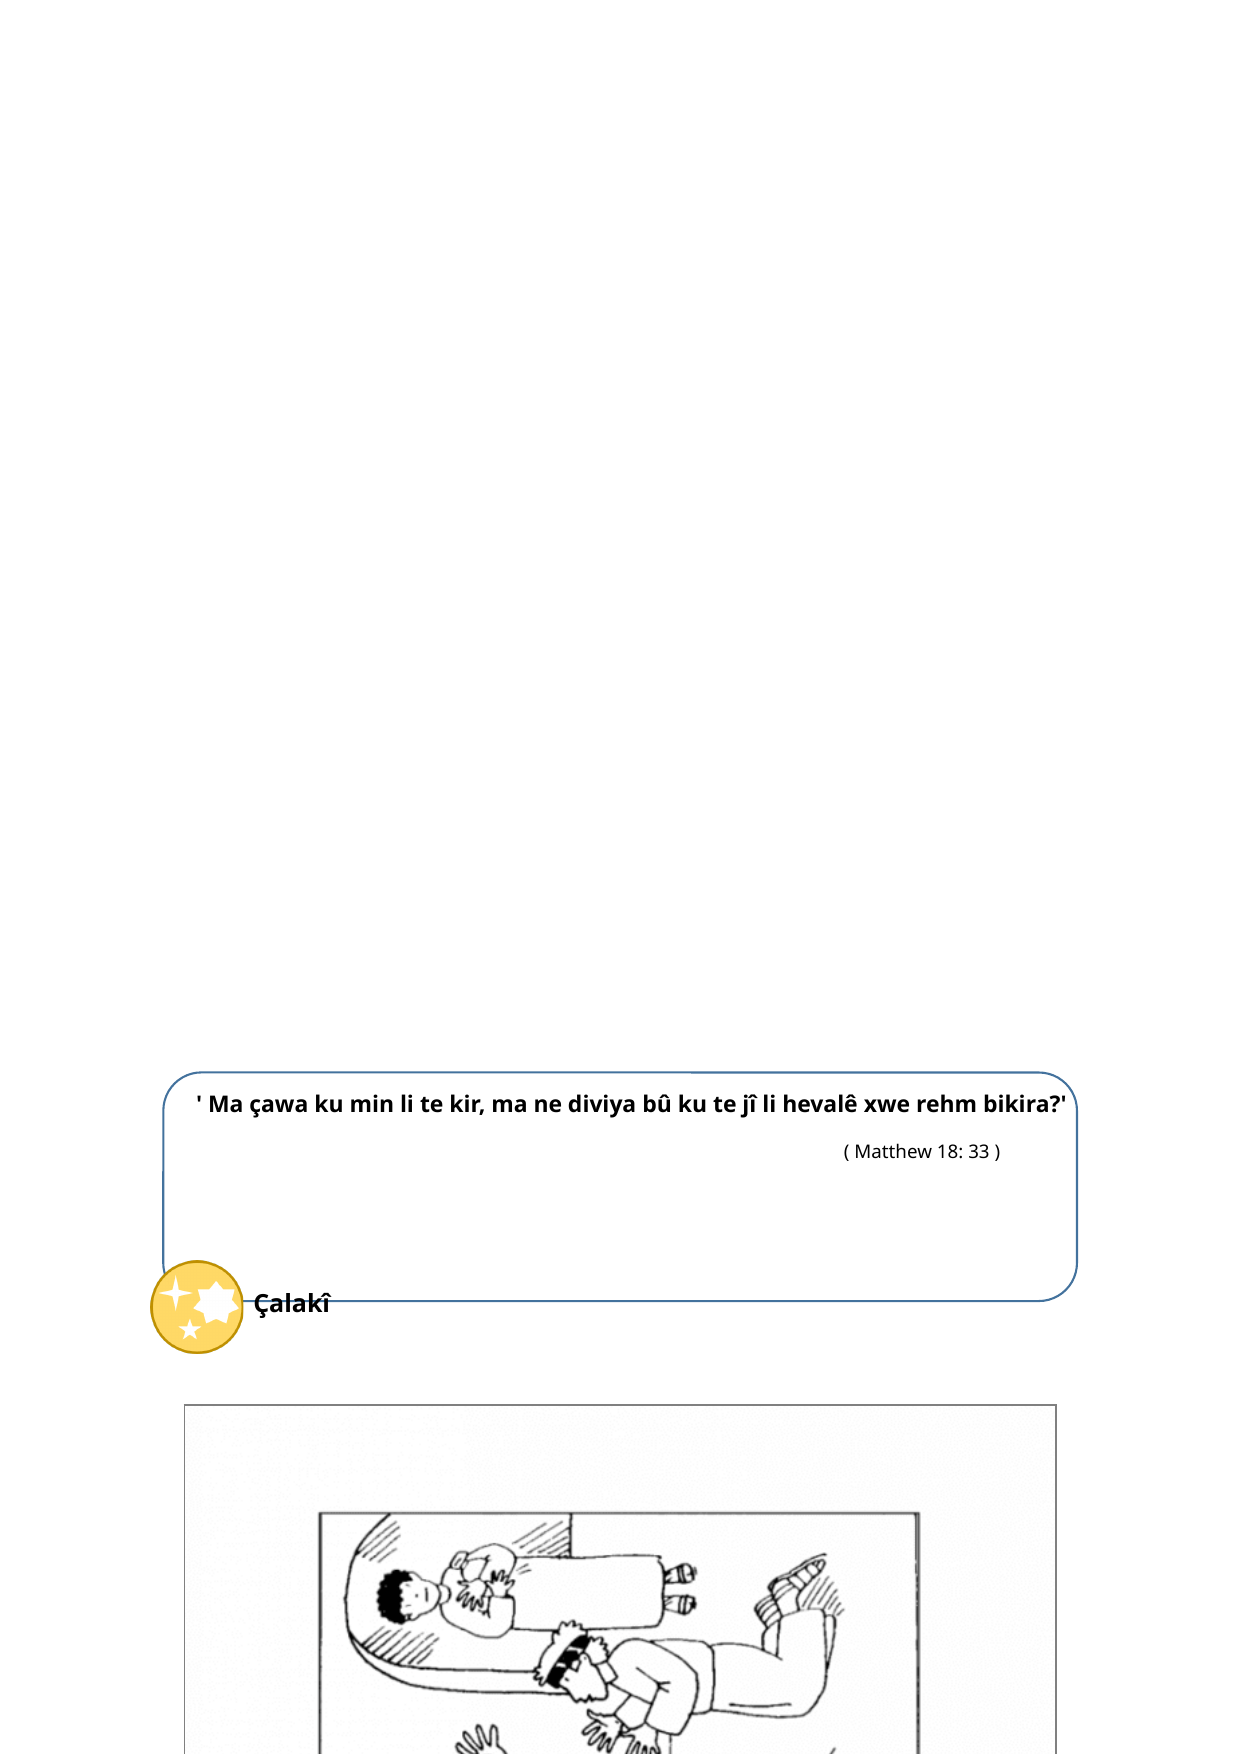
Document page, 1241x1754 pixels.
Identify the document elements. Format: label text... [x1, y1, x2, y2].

picture [150, 1260, 244, 1354]
picture [185, 1406, 1055, 1754]
text ( Matthew 18: 33 ) [150, 1138, 1090, 1163]
text ' Ma çawa ku min li te kir, ma ne diviya bû ku te jî li hevalê xwe rehm bikira?' [150, 1088, 1090, 1119]
text Çalakî [244, 1286, 1090, 1320]
